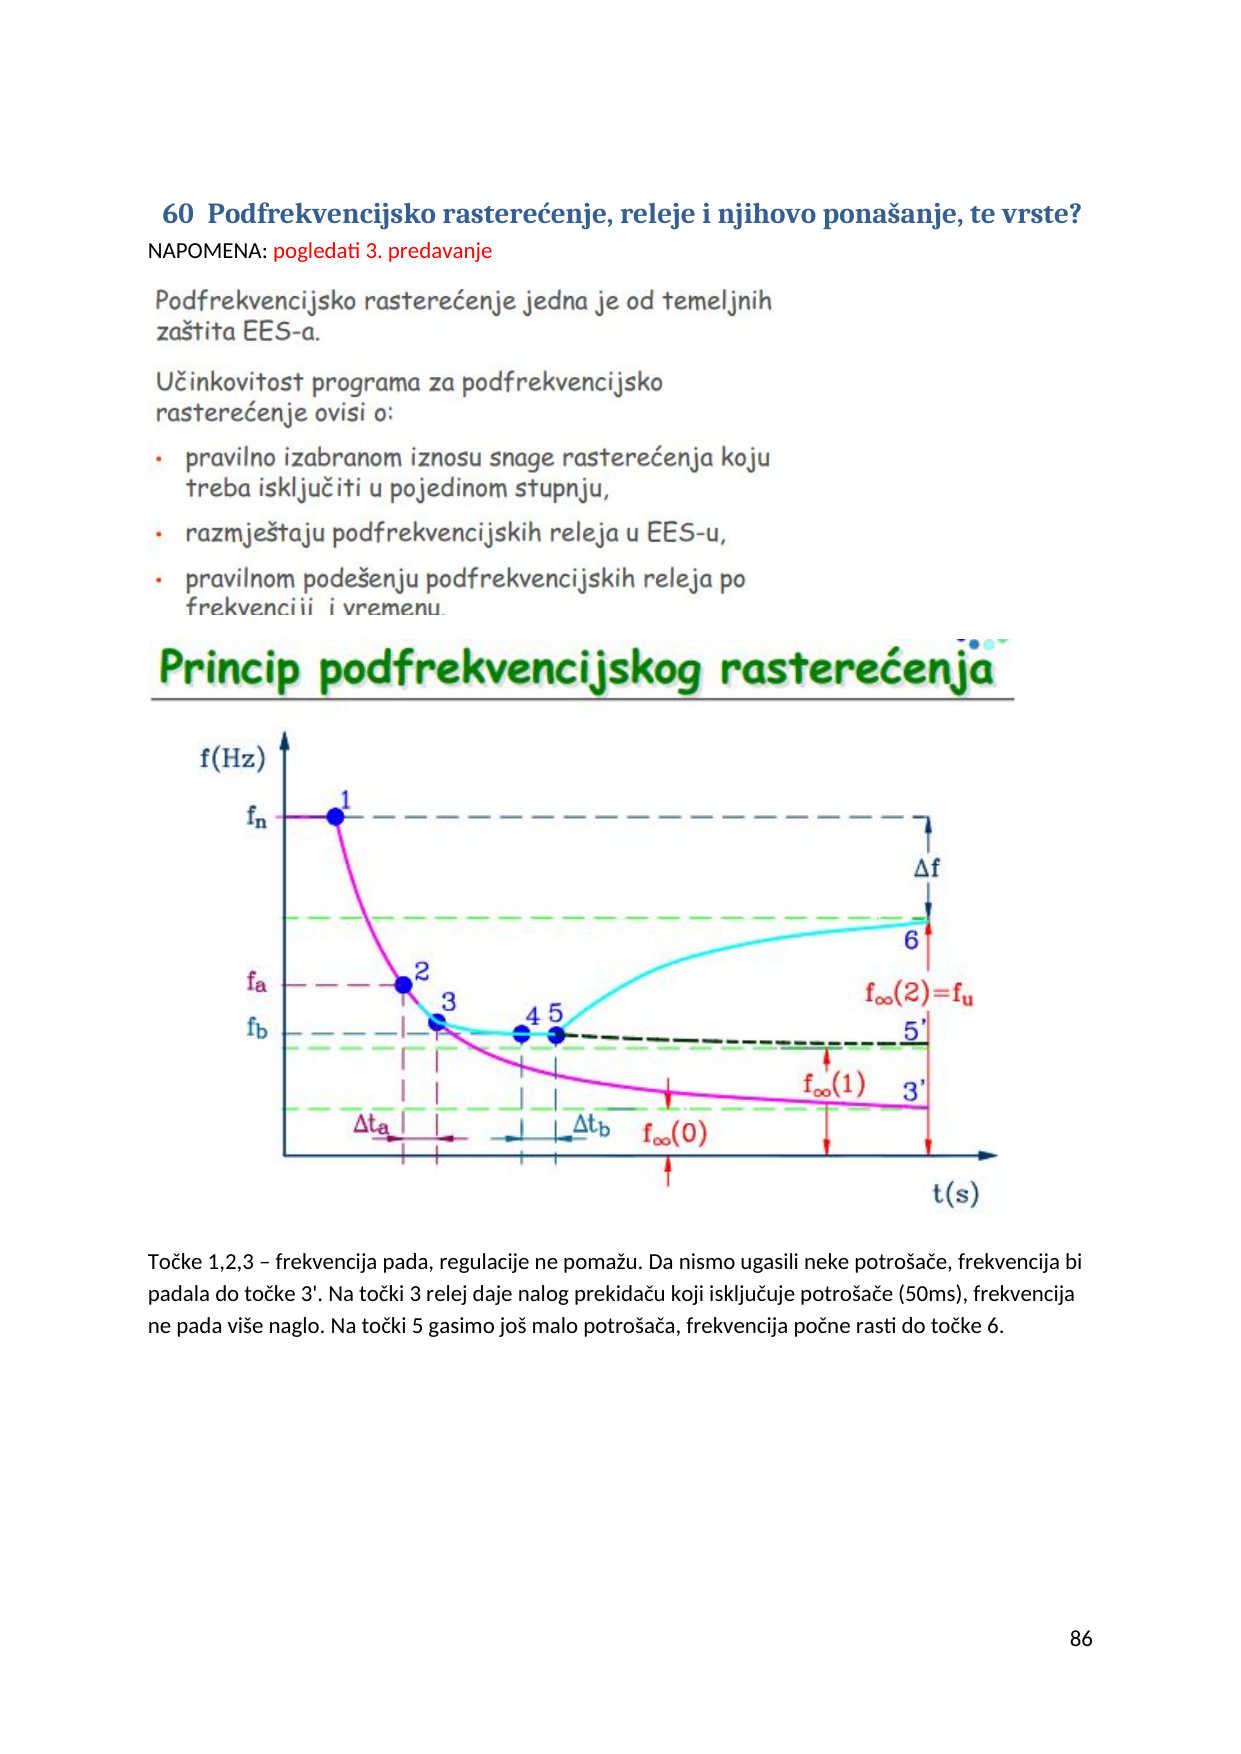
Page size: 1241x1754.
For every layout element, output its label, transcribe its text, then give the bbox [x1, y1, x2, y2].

text Točke 1,2,3 – frekvencija pada, regulacije ne pomažu. Da nismo ugasili neke potrošače, frekvencija bi padala do točke 3'. Na točki 3 relej daje nalog prekidaču koji isključuje potrošače (50ms), frekvencija ne pada više naglo. Na točki 5 gasimo još malo potrošača, frekvencija počne rasti do točke 6. [148, 1247, 1093, 1339]
picture [147, 289, 776, 615]
subtitle Podfrekvencijsko rasterećenje, releje i njihovo ponašanje, te vrste? [162, 198, 1093, 231]
picture [147, 639, 1015, 1222]
text NAPOMENA: pogledati 3. predavanje [148, 236, 1093, 264]
